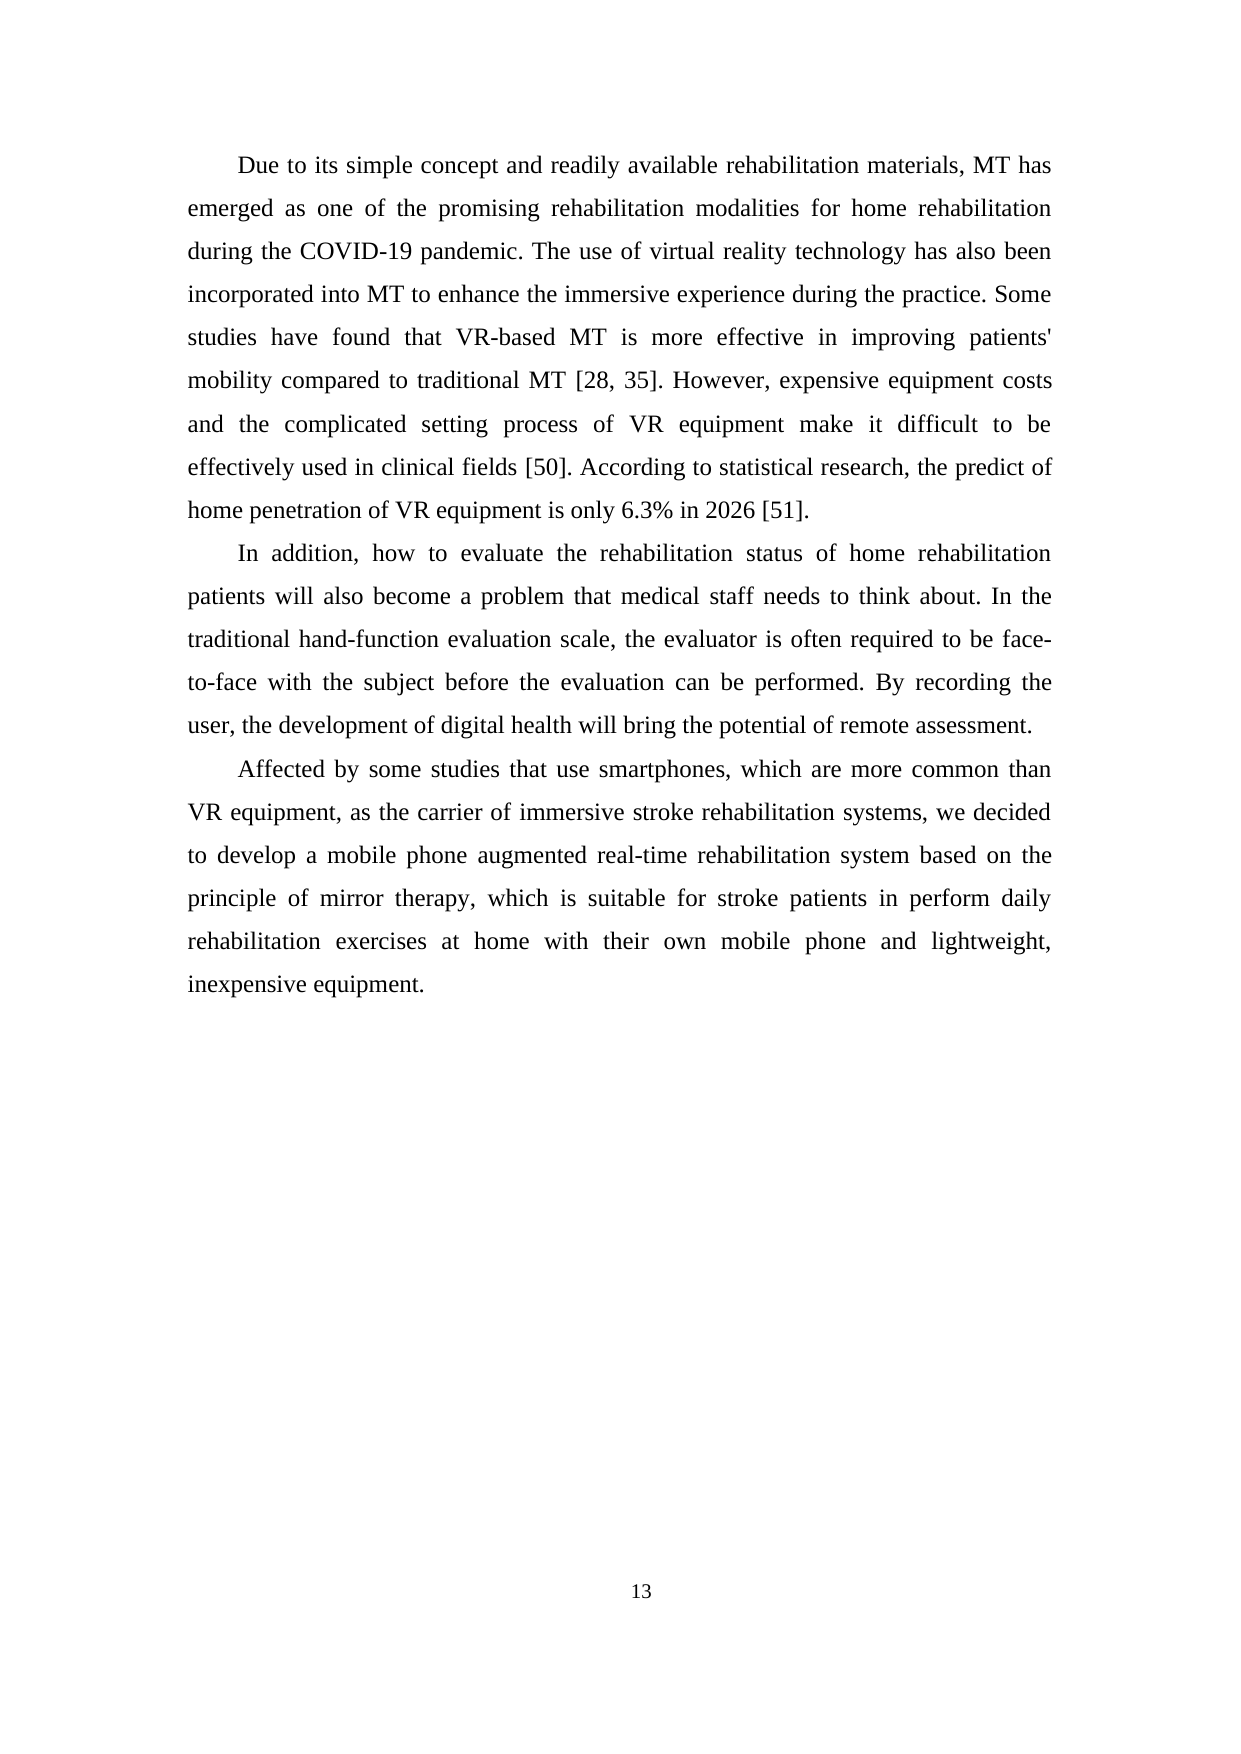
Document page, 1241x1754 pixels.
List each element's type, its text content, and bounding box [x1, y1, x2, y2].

text Affected by some studies that use smartphones, which are more common than VR equipment, as the carrier of immersive stroke rehabilitation systems, we decided to develop a mobile phone augmented real-time rehabilitation system based on the principle of mirror therapy, which is suitable for stroke patients in perform daily rehabilitation exercises at home with their own mobile phone and lightweight, inexpensive equipment. [187, 754, 1053, 998]
text In addition, how to evaluate the rehabilitation status of home rehabilitation patients will also become a problem that medical staff needs to think about. In the traditional hand-function evaluation scale, the evaluator is often required to be face-to-face with the subject before the evaluation can be performed. By recording the user, the development of digital health will bring the potential of remote assessment. [187, 538, 1053, 739]
text Due to its simple concept and readily available rehabilitation materials, MT has emerged as one of the promising rehabilitation modalities for home rehabilitation during the COVID-19 pandemic. The use of virtual reality technology has also been incorporated into MT to enhance the immersive experience during the practice. Some studies have found that VR-based MT is more effective in improving patients' mobility compared to traditional MT [28, 35]. However, expensive equipment costs and the complicated setting process of VR equipment make it difficult to be effectively used in clinical fields [50]. According to statistical research, the predict of home penetration of VR equipment is only 6.3% in 2026 [51]. [187, 150, 1053, 524]
